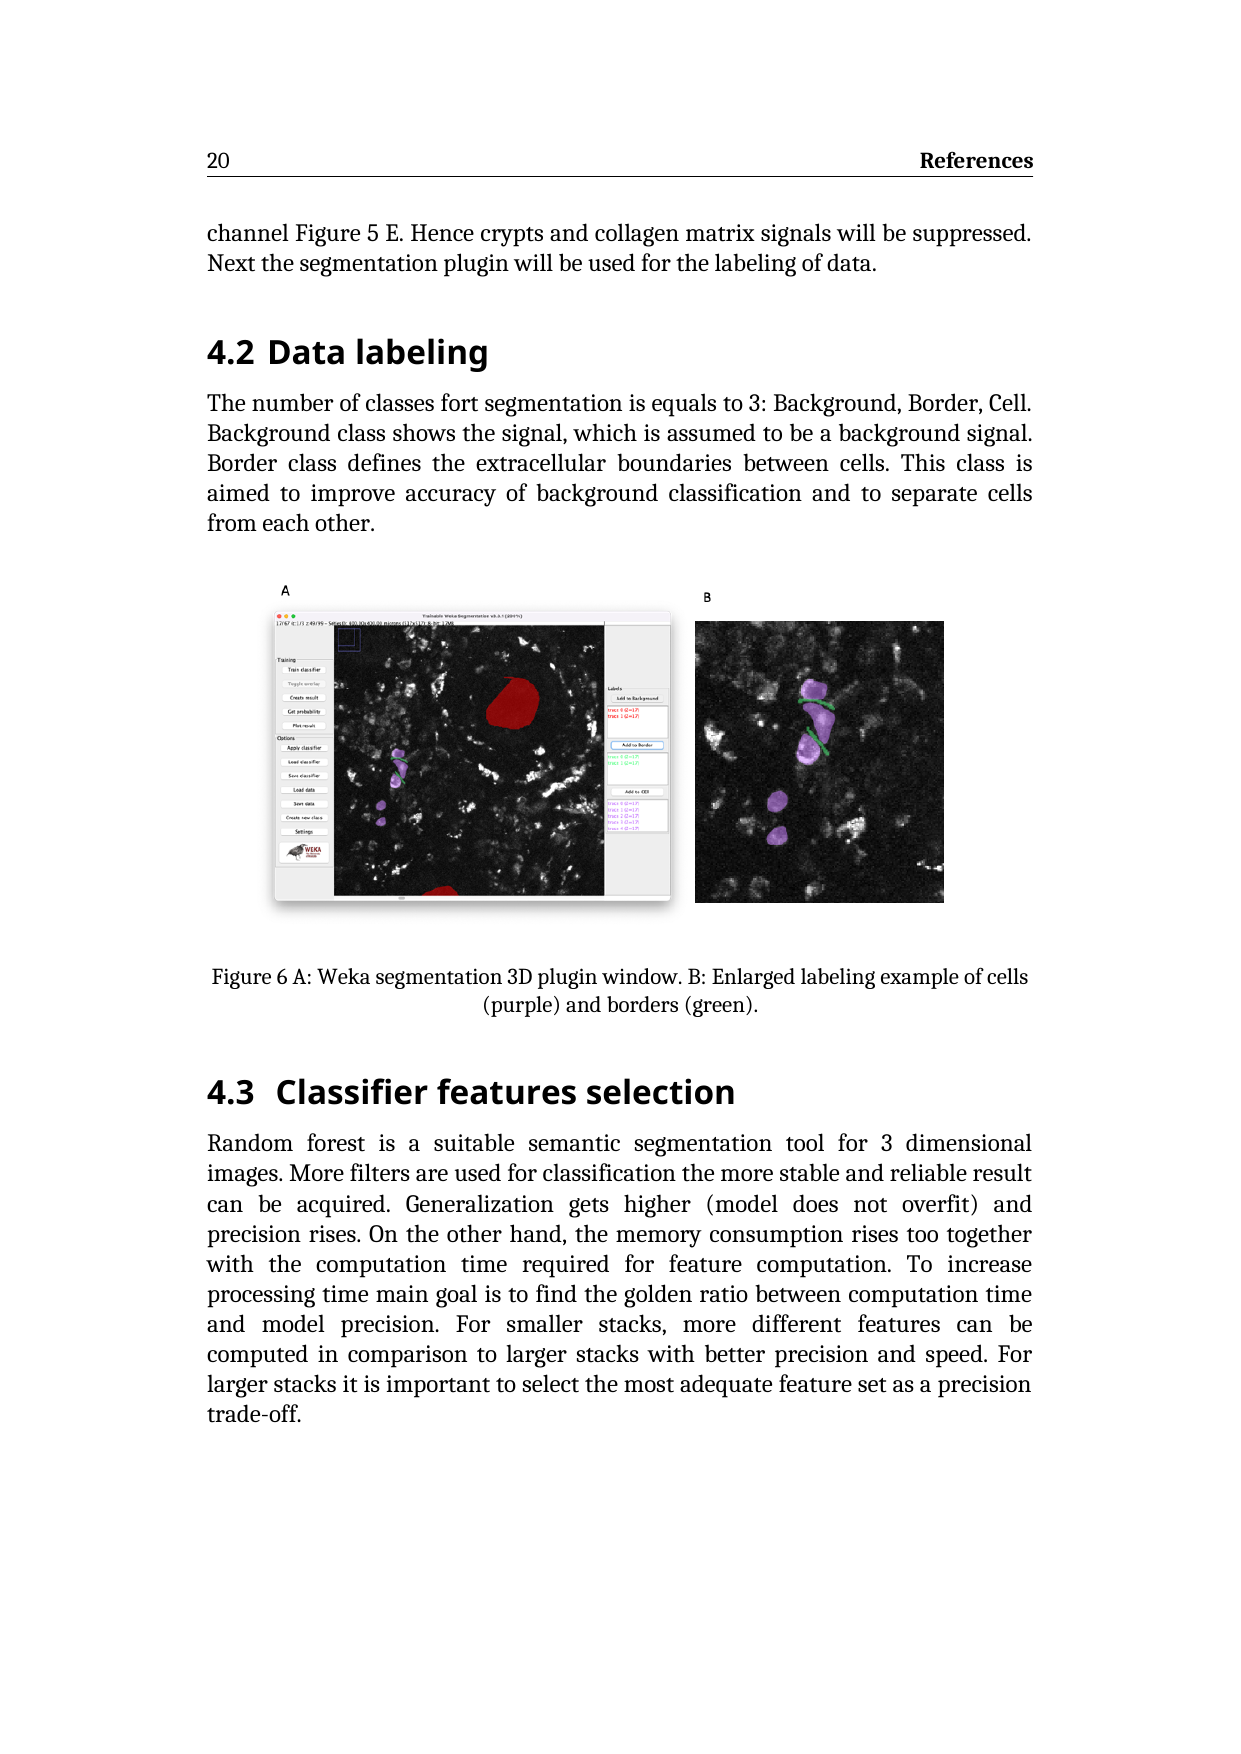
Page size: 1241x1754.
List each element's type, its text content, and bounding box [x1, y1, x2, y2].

text Random forest is a suitable semantic segmentation tool for 3 dimensional images. More filters are used for classification the more stable and reliable result can be acquired. Generalization gets higher (model does not overfit) and precision rises. On the other hand, the memory consumption rises too together with the computation time required for feature computation. To increase processing time main goal is to find the golden ratio between computation time and model precision. For smaller stacks, more different features can be computed in comparison to larger stacks with better precision and speed. For larger stacks it is important to select the most adequate feature set as a precision trade-off. [207, 1129, 1033, 1429]
picture [251, 564, 989, 938]
subtitle Data labeling [207, 329, 1033, 374]
text The number of classes fort segmentation is equals to 3: Background, Border, Cell. Background class shows the signal, which is assumed to be a background signal. Border class defines the extracellular boundaries between cells. This class is aimed to improve accuracy of background classification and to separate cells from each other. [207, 389, 1033, 538]
text Figure 6 A: Weka segmentation 3D plugin window. B: Enlarged labeling example of cells (purple) and borders (green). [207, 964, 1033, 1018]
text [207, 218, 1033, 277]
subtitle Classifier features selection [207, 1069, 1033, 1114]
